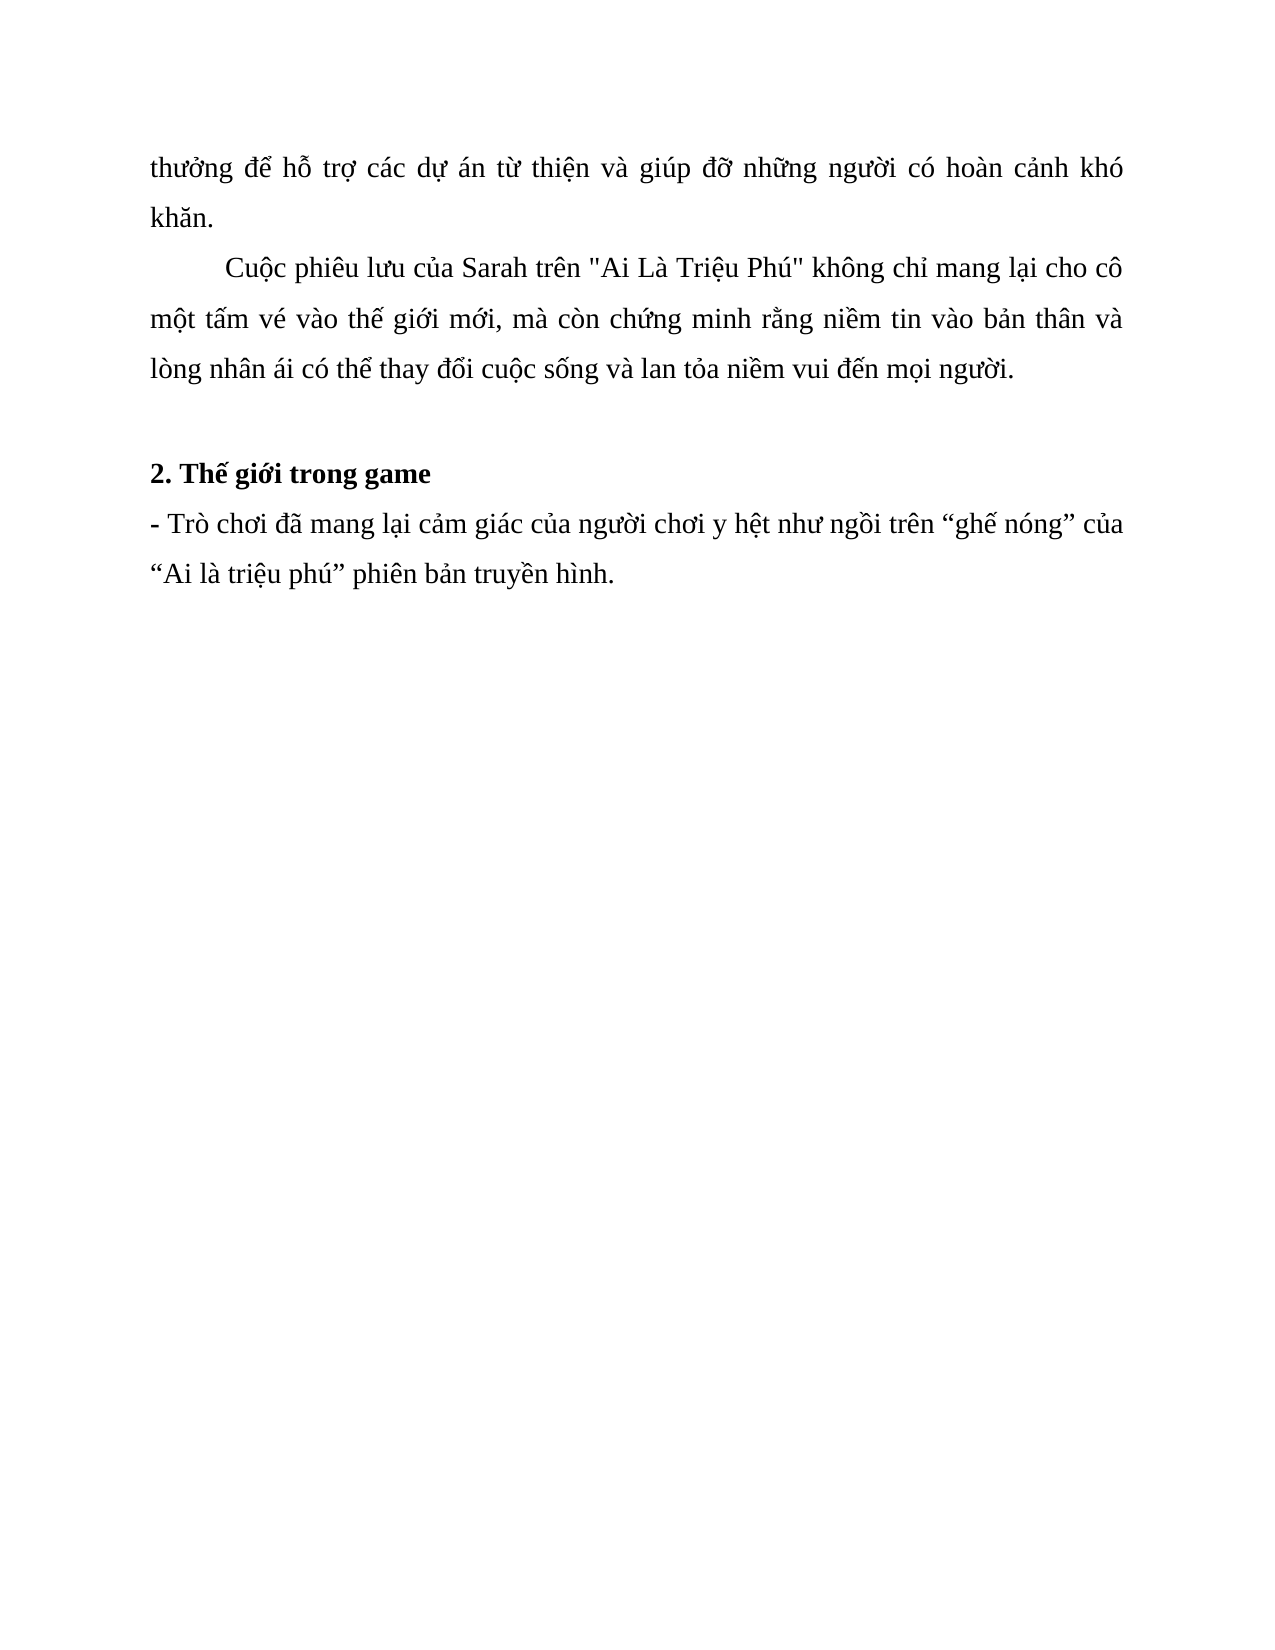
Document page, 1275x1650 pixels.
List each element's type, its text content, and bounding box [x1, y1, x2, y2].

text Cuộc phiêu lưu của Sarah trên "Ai Là Triệu Phú" không chỉ mang lại cho cô một tấm vé vào thế giới mới, mà còn chứng minh rằng niềm tin vào bản thân và lòng nhân ái có thể thay đổi cuộc sống và lan tỏa niềm vui đến mọi người. [150, 251, 1125, 385]
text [150, 150, 1125, 234]
text - Trò chơi đã mang lại cảm giác của người chơi y hệt như ngồi trên “ghế nóng” của “Ai là triệu phú” phiên bản truyền hình. [150, 506, 1125, 590]
subtitle 2. Thế giới trong game [150, 456, 1125, 489]
